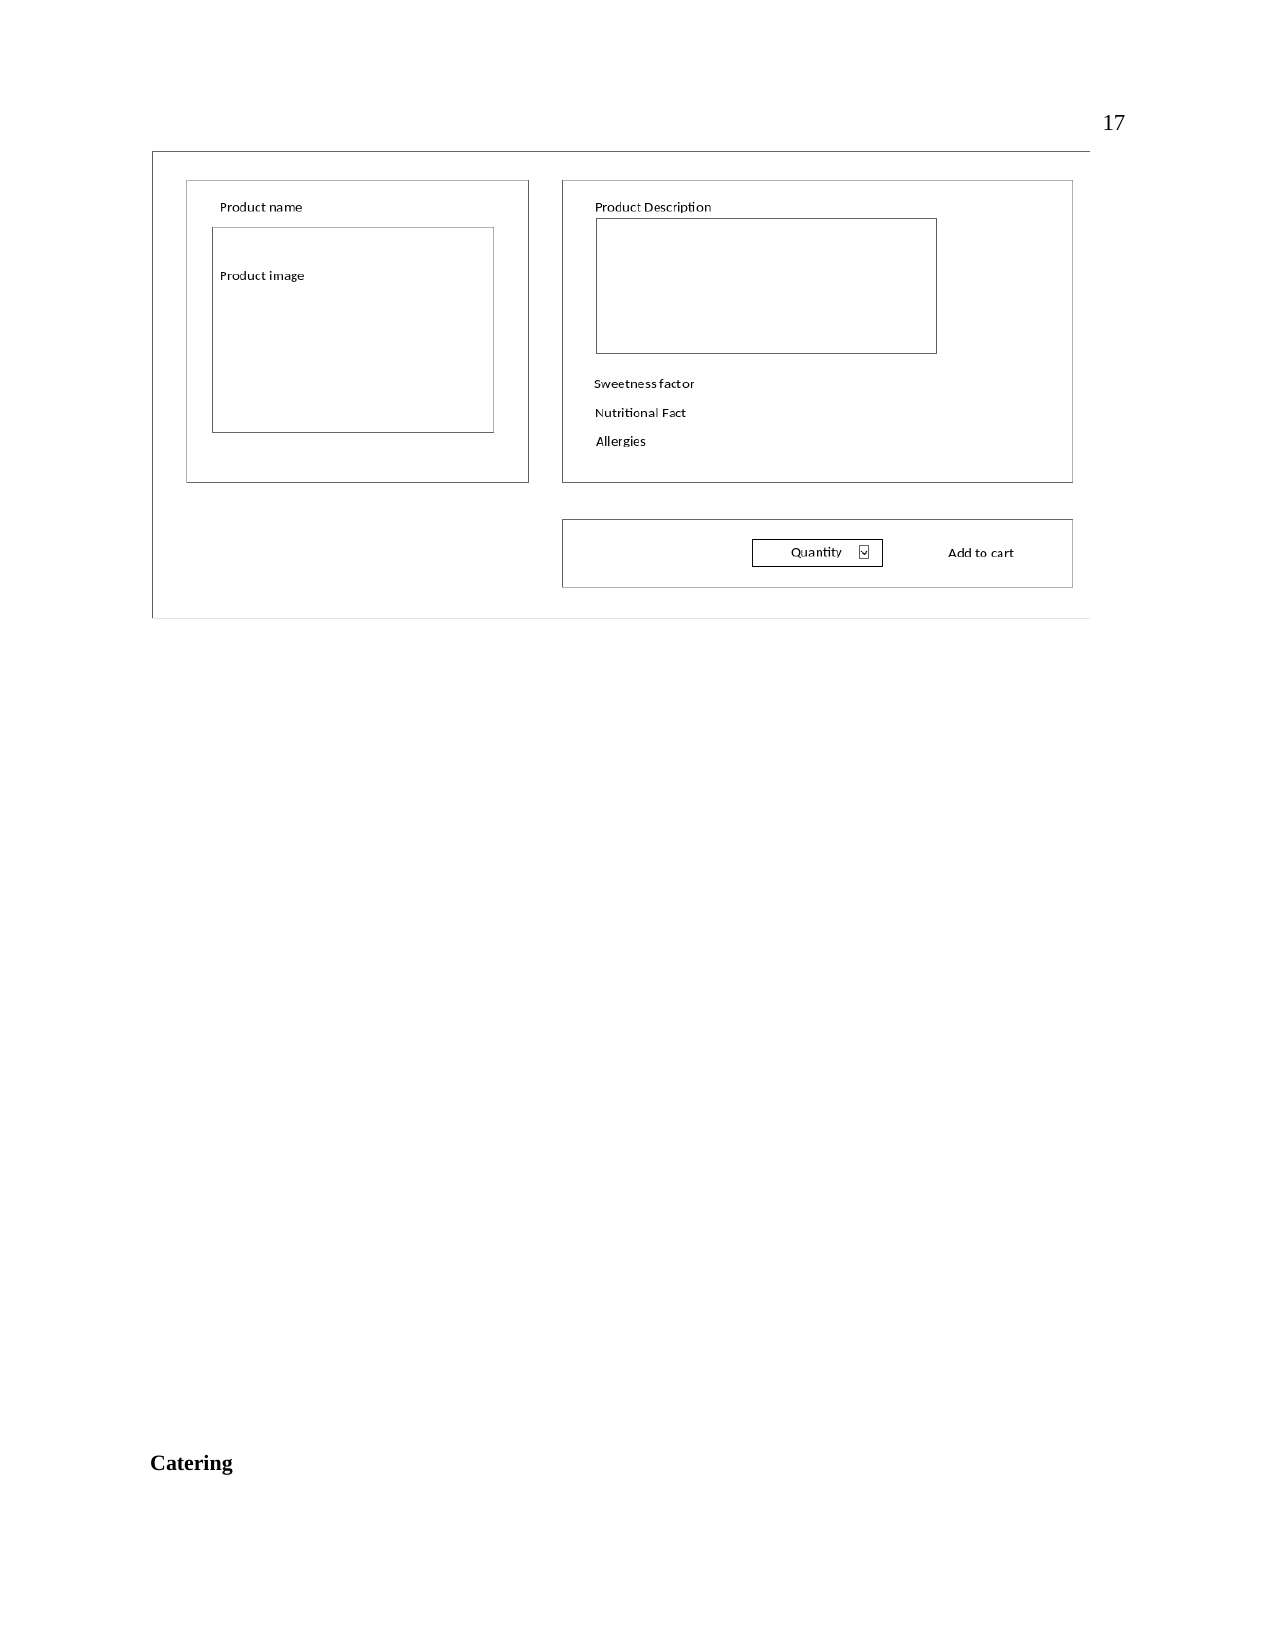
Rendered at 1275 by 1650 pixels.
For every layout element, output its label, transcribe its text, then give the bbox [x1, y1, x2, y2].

text Catering [150, 1450, 1125, 1475]
